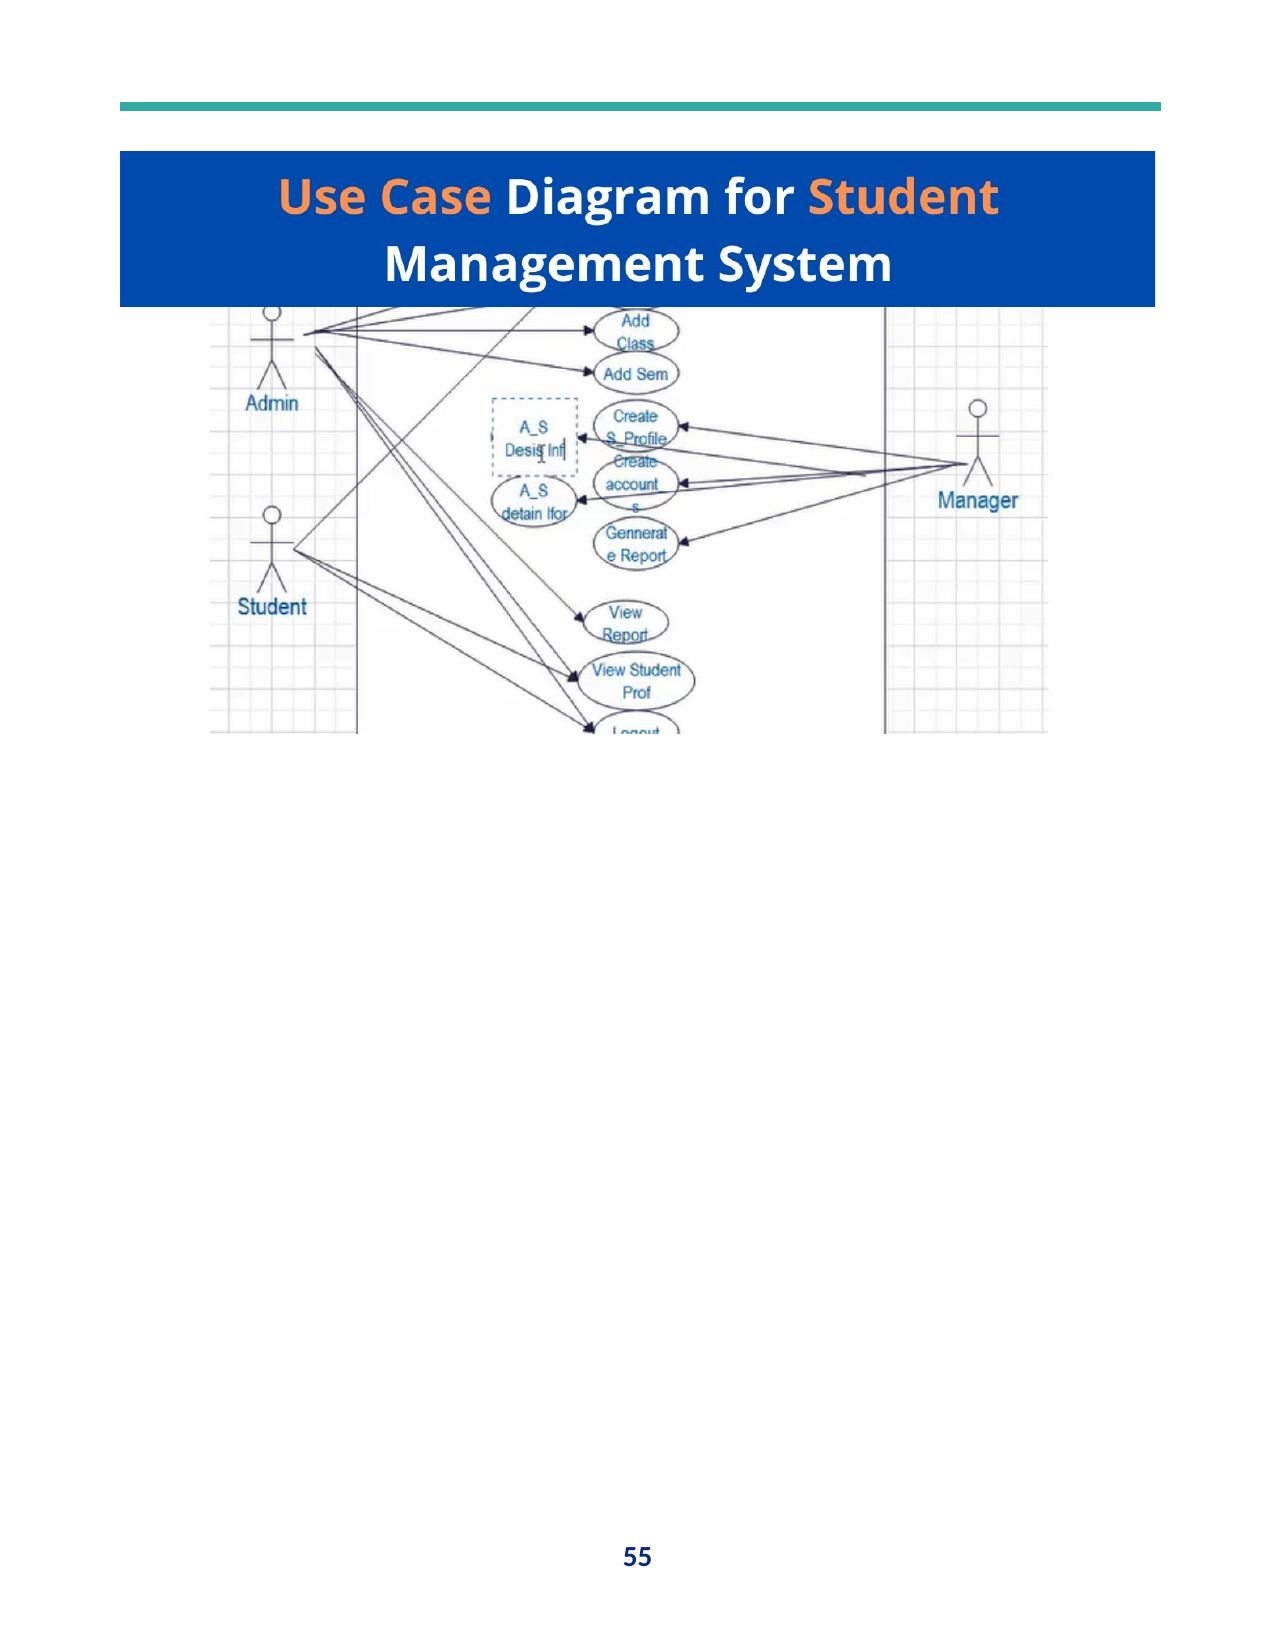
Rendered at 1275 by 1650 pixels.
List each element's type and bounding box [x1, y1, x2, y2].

picture [120, 151, 1155, 734]
